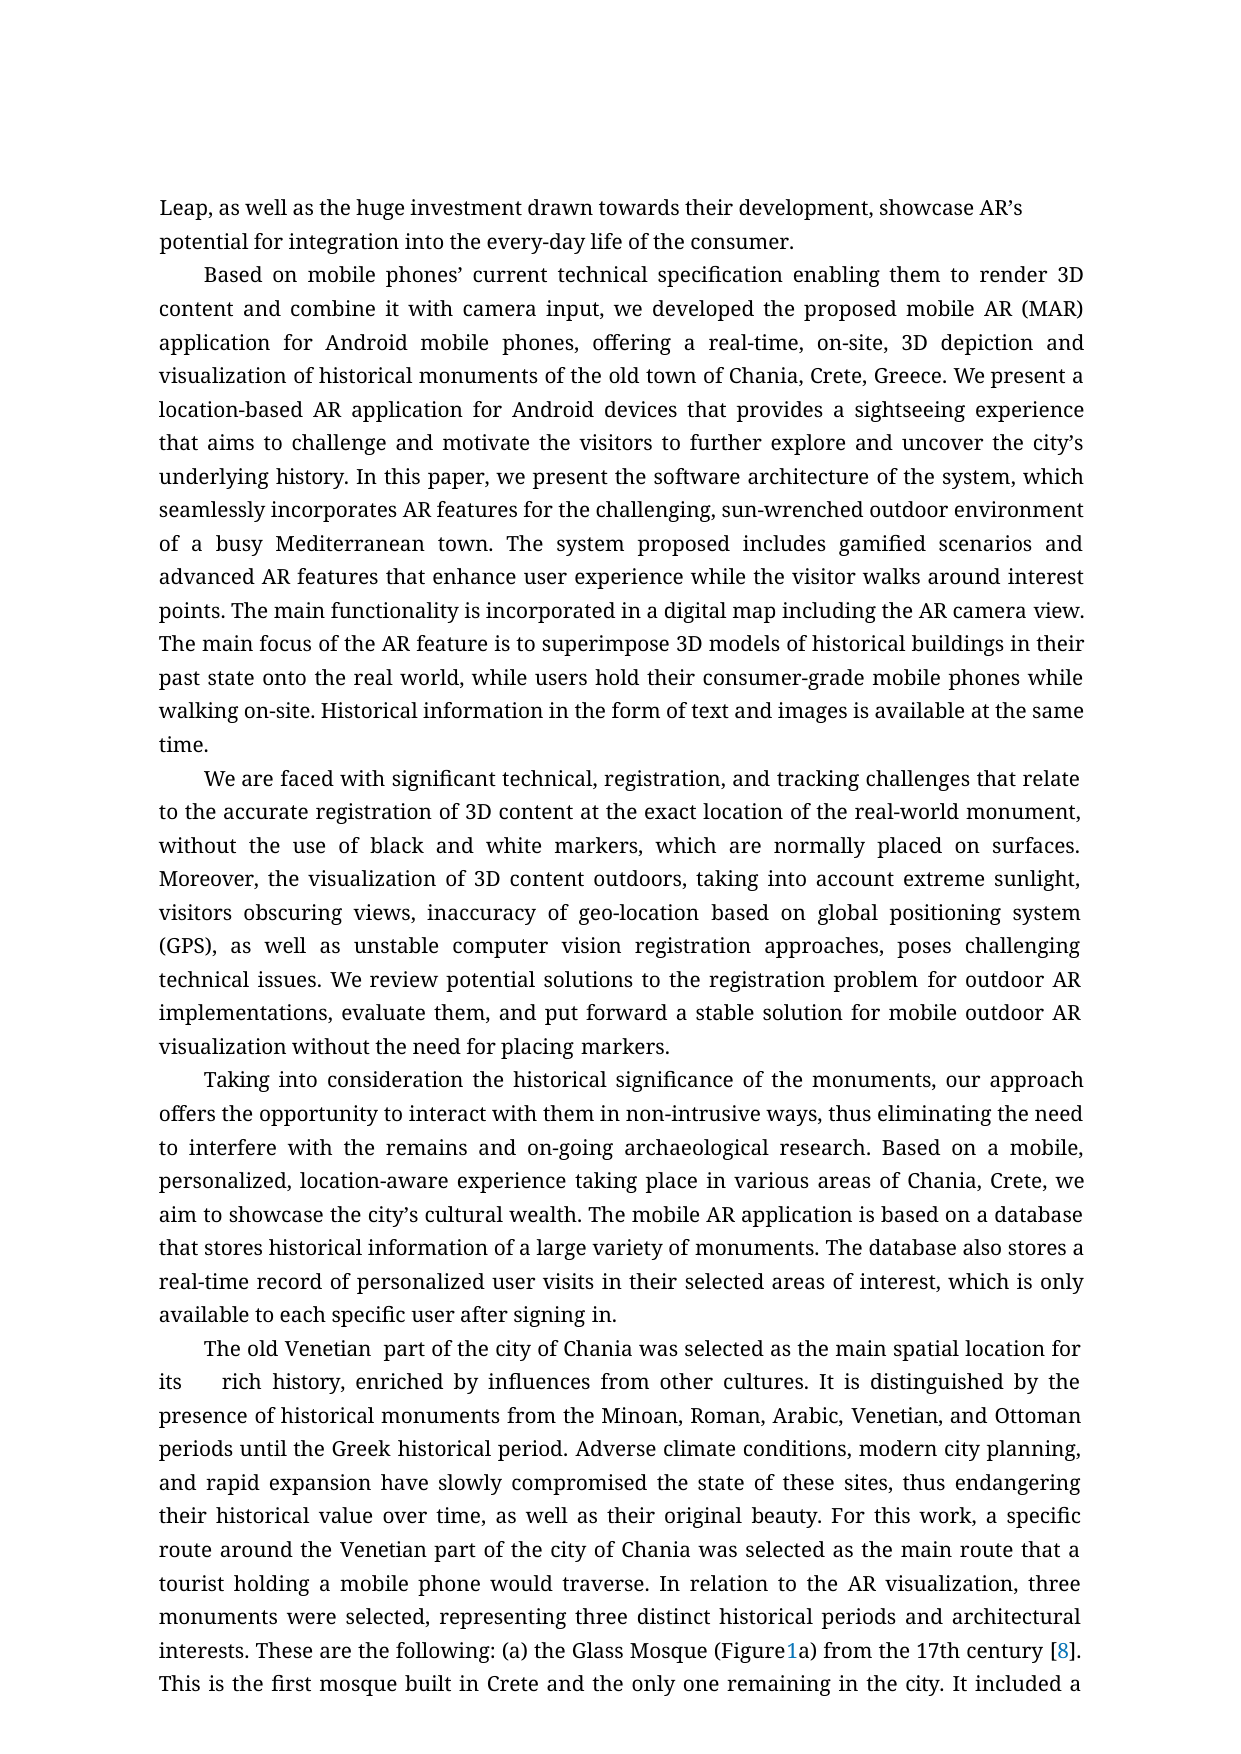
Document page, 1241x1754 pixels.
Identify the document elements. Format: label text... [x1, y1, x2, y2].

text Leap, as well as the huge investment drawn towards their development, showcase AR’s potential for integration into the every-day life of the consumer. [159, 193, 1101, 255]
text We are faced with significant technical, registration, and tracking challenges that relate to the accurate registration of 3D content at the exact location of the real-world monument, without the use of black and white markers, which are normally placed on surfaces. Moreover, the visualization of 3D content outdoors, taking into account extreme sunlight, visitors obscuring views, inaccuracy of geo-location based on global positioning system (GPS), as well as unstable computer vision registration approaches, poses challenging technical issues. We review potential solutions to the registration problem for outdoor AR implementations, evaluate them, and put forward a stable solution for mobile outdoor AR visualization without the need for placing markers. [159, 764, 1081, 1060]
text Based on mobile phones’ current technical specification enabling them to render 3D content and combine it with camera input, we developed the proposed mobile AR (MAR) application for Android mobile phones, offering a real-time, on-site, 3D depiction and visualization of historical monuments of the old town of Chania, Crete, Greece. We present a location-based AR application for Android devices that provides a sightseeing experience that aims to challenge and motivate the visitors to further explore and uncover the city’s underlying history. In this paper, we present the software architecture of the system, which seamlessly incorporates AR features for the challenging, sun-wrenched outdoor environment of a busy Mediterranean town. The system proposed includes gamified scenarios and advanced AR features that enhance user experience while the visitor walks around interest points. The main functionality is incorporated in a digital map including the AR camera view. The main focus of the AR feature is to superimpose 3D models of historical buildings in their past state onto the real world, while users hold their consumer-grade mobile phones while walking on-site. Historical information in the form of text and images is available at the same time. [159, 261, 1085, 758]
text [158, 1334, 1081, 1698]
text Taking into consideration the historical significance of the monuments, our approach offers the opportunity to interact with them in non-intrusive ways, thus eliminating the need to interfere with the remains and on-going archaeological research. Based on a mobile, personalized, location-aware experience taking place in various areas of Chania, Crete, we aim to showcase the city’s cultural wealth. The mobile AR application is based on a database that stores historical information of a large variety of monuments. The database also stores a real-time record of personalized user visits in their selected areas of interest, which is only available to each specific user after signing in. [159, 1066, 1085, 1329]
